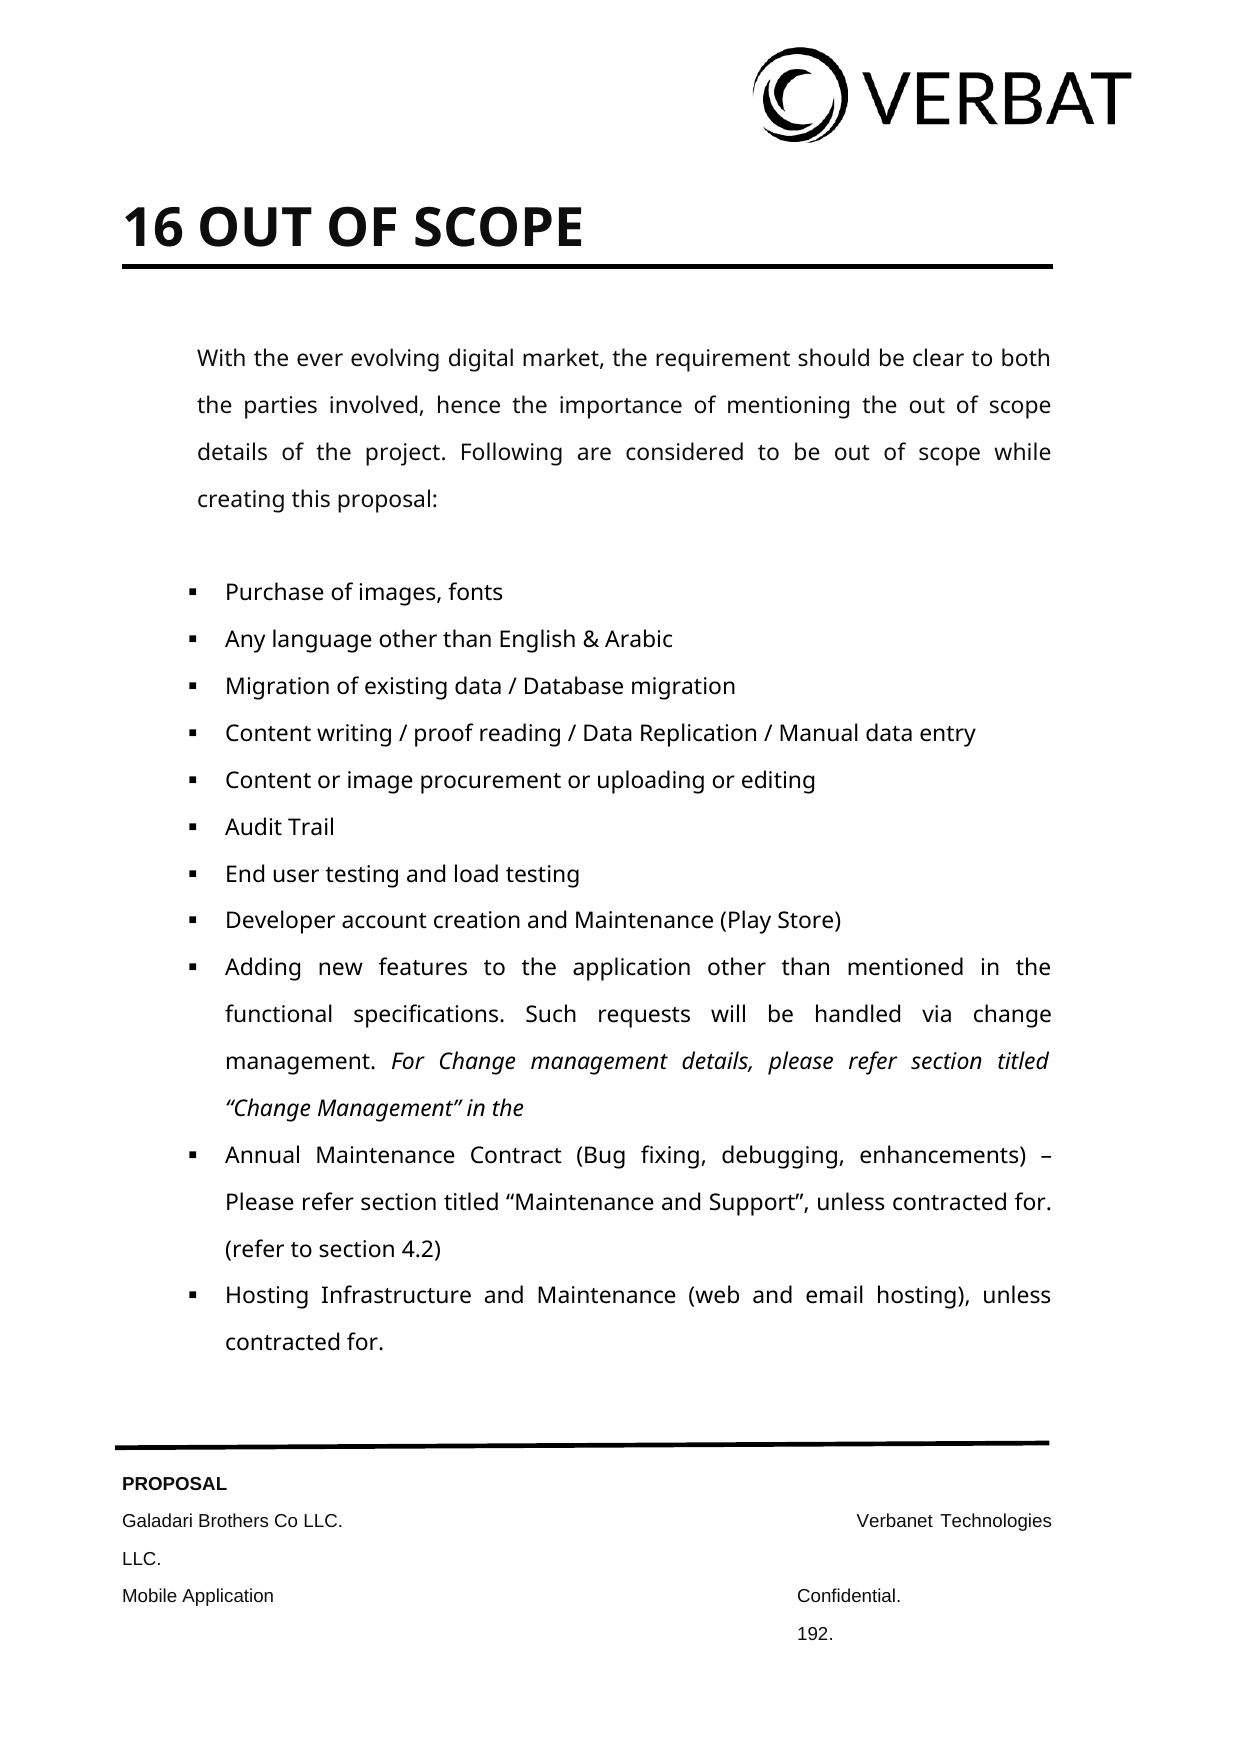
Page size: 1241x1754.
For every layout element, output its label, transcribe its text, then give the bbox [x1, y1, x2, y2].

list Migration of existing data / Database migration [187, 670, 1053, 701]
list Purchase of images, fonts [187, 576, 1053, 607]
text With the ever evolving digital market, the requirement should be clear to both the parties involved, hence the importance of mentioning the out of scope details of the project. Following are considered to be out of scope while creating this proposal: [197, 342, 1053, 514]
list Adding new features to the application other than mentioned in the functional specifications. Such requests will be handled via change management. For Change management details, please refer section titled “Change Management” in the [187, 951, 1053, 1123]
list Developer account creation and Maintenance (Play Store) [187, 904, 1053, 936]
subtitle OUT OF SCOPE [122, 188, 1053, 264]
list Hosting Infrastructure and Maintenance (web and email hosting), unless contracted for. [187, 1279, 1053, 1357]
list Content or image procurement or uploading or editing [187, 764, 1053, 795]
list Annual Maintenance Contract (Bug fixing, debugging, enhancements) – Please refer section titled “Maintenance and Support”, unless contracted for.(refer to section 4.2) [187, 1139, 1053, 1264]
picture [748, 42, 1136, 142]
list End user testing and load testing [187, 857, 1053, 889]
list Any language other than English & Arabic [187, 623, 1053, 654]
list Content writing / proof reading / Data Replication / Manual data entry [187, 717, 1053, 748]
list Audit Trail [187, 811, 1053, 842]
